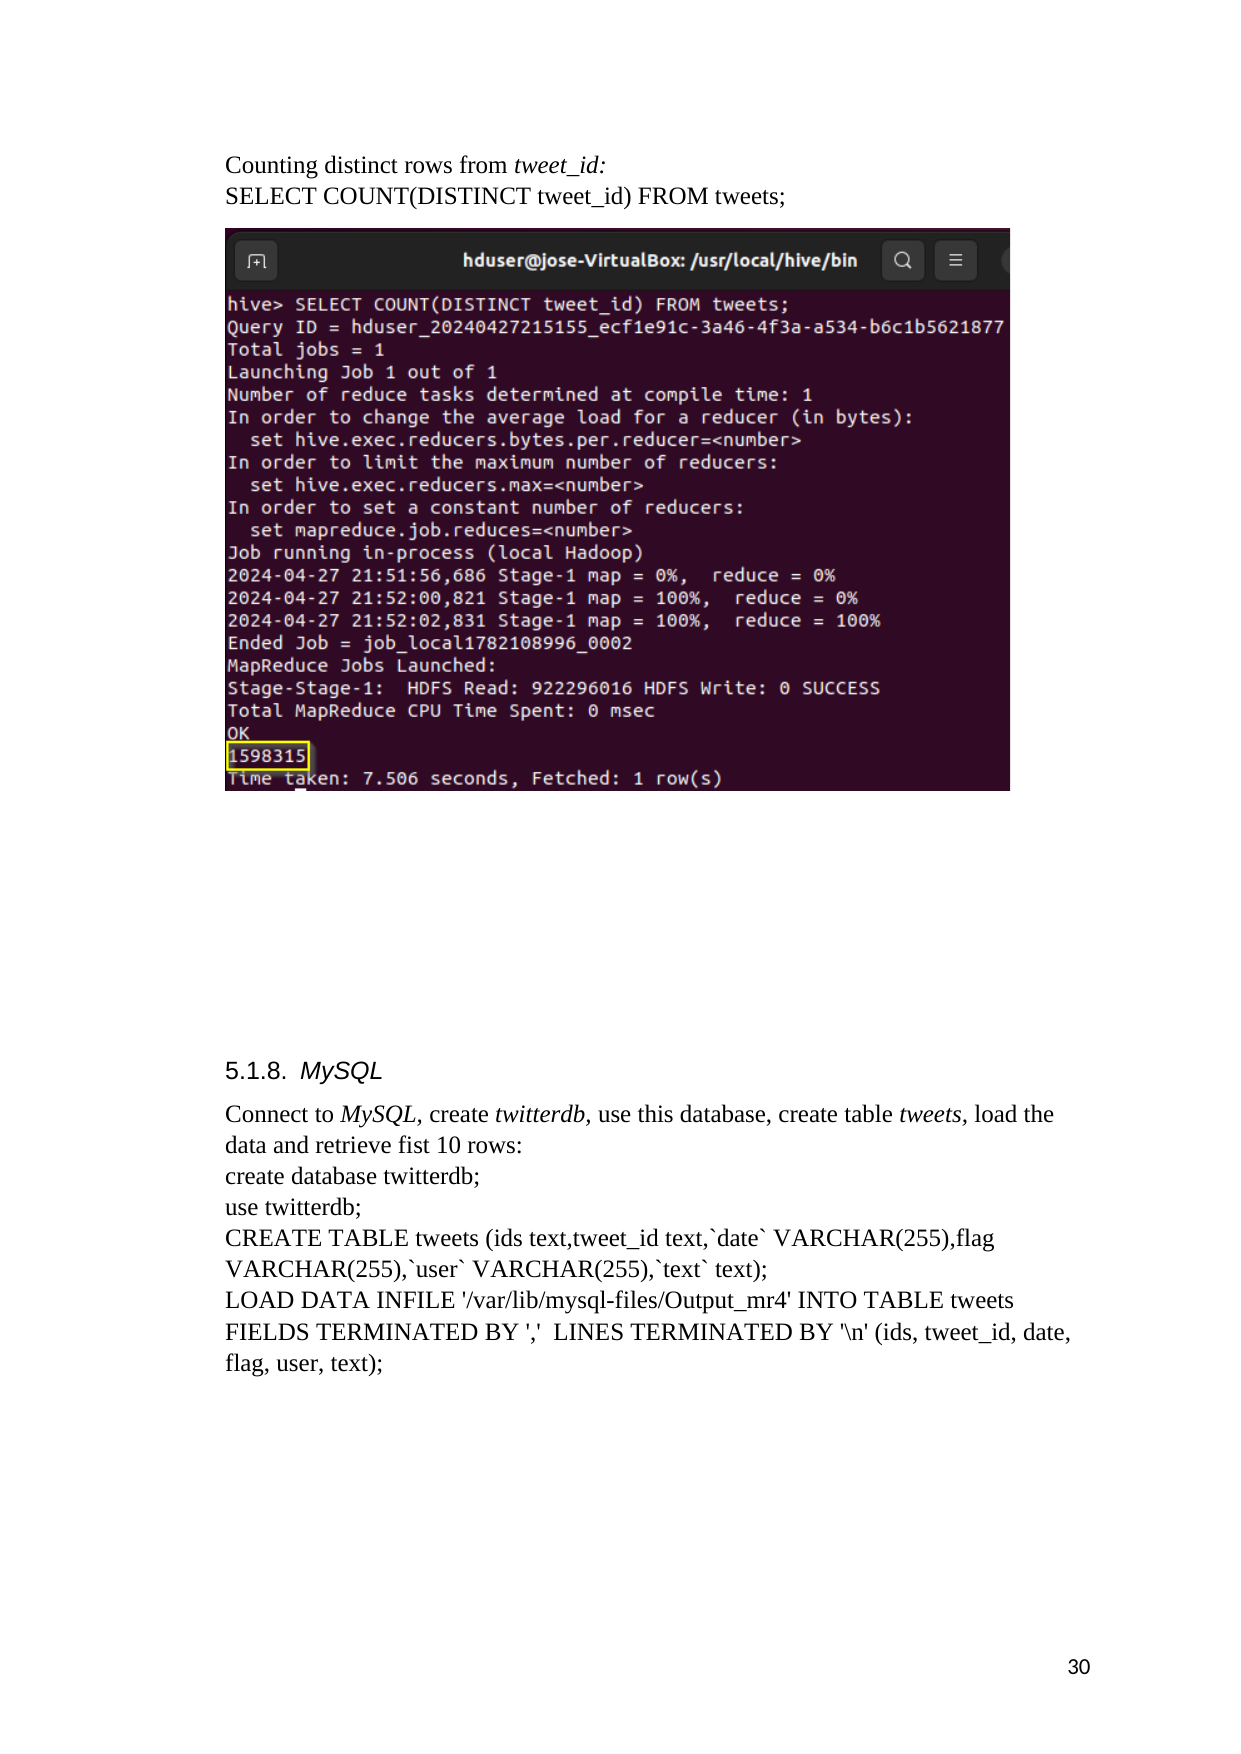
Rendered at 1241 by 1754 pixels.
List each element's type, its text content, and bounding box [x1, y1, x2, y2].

text Counting distinct rows from tweet_id: SELECT COUNT(DISTINCT tweet_id) FROM tweets; [225, 150, 1090, 210]
subtitle MySQL [225, 1056, 1090, 1084]
text Connect to MySQL, create twitterdb, use this database, create table tweets, load the data and retrieve fist 10 rows: create database twitterdb; use twitterdb; CREATE TABLE tweets (ids text,tweet_id text,`date` VARCHAR(255),flag VARCHAR(255),`user` VARCHAR(255),`text` text); LOAD DATA INFILE '/var/lib/mysql-files/Output_mr4' INTO TABLE tweets FIELDS TERMINATED BY ',' LINES TERMINATED BY '\n' (ids, tweet_id, date, flag, user, text); [225, 1099, 1090, 1376]
picture [225, 228, 1011, 791]
